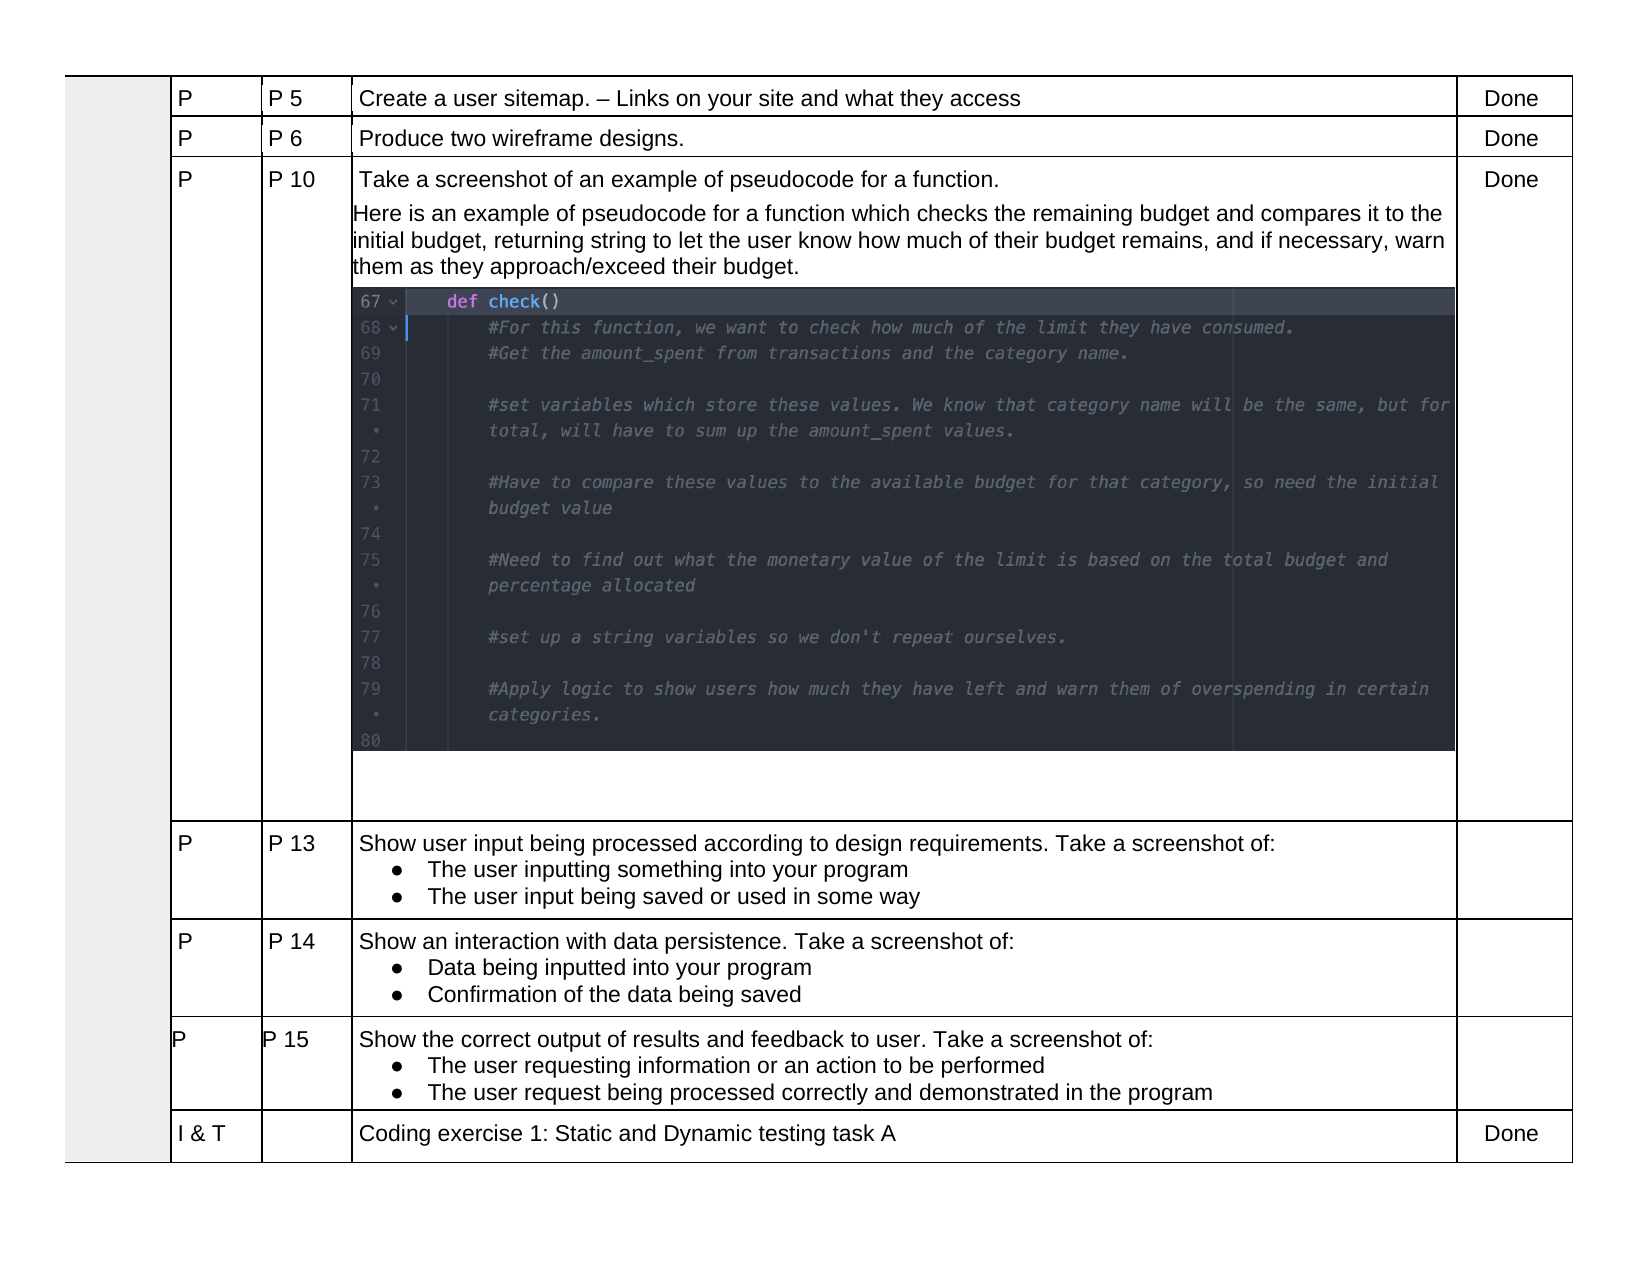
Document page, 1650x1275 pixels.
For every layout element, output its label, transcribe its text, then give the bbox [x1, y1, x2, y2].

table_cell Take a screenshot of an example of pseudocode for a function. Here is an example of pseudocode for a function which checks the remaining budget and compares it to the initial budget, returning string to let the user know how much of their budget remains, and if necessary, warn them as they approach/exceed their budget. [353, 157, 1456, 820]
table_cell P 13 [263, 822, 351, 918]
table_cell P [172, 117, 261, 156]
table_cell [1458, 920, 1572, 1016]
table_cell P 6 [263, 117, 351, 156]
table_cell P [172, 822, 261, 918]
table_cell [1458, 822, 1572, 918]
table_cell Show the correct output of results and feedback to user. Take a screenshot of: The user requesting information or an action to be performed The user request being processed correctly and demonstrated in the program [353, 1017, 1456, 1109]
table_cell Show user input being processed according to design requirements. Take a screenshot of: The user inputting something into your program The user input being saved or used in some way [353, 822, 1456, 918]
table_cell [1458, 1017, 1572, 1109]
table_cell Show an interaction with data persistence. Take a screenshot of: Data being inputted into your program Confirmation of the data being saved [353, 920, 1456, 1016]
picture [352, 287, 1455, 751]
table_cell P 14 [263, 920, 351, 1016]
table_cell Done [1458, 157, 1572, 820]
table_cell I & T [172, 1111, 261, 1161]
table_cell P 5 [263, 77, 351, 115]
table_cell Coding exercise 1: Static and Dynamic testing task A [353, 1111, 1456, 1161]
table_cell P [172, 77, 261, 115]
table_cell P [172, 157, 261, 820]
table_cell Produce two wireframe designs. [353, 117, 1456, 156]
table_cell P 10 [263, 157, 351, 820]
table_cell P [172, 1017, 261, 1109]
table_cell Create a user sitemap. – Links on your site and what they access [353, 77, 1456, 115]
table_cell Done [1458, 117, 1572, 156]
table_cell Done [1458, 1111, 1572, 1161]
table_cell Done [1458, 77, 1572, 115]
table_cell P [172, 920, 261, 1016]
table_cell [263, 1111, 351, 1161]
table_cell P 15 [263, 1017, 351, 1109]
